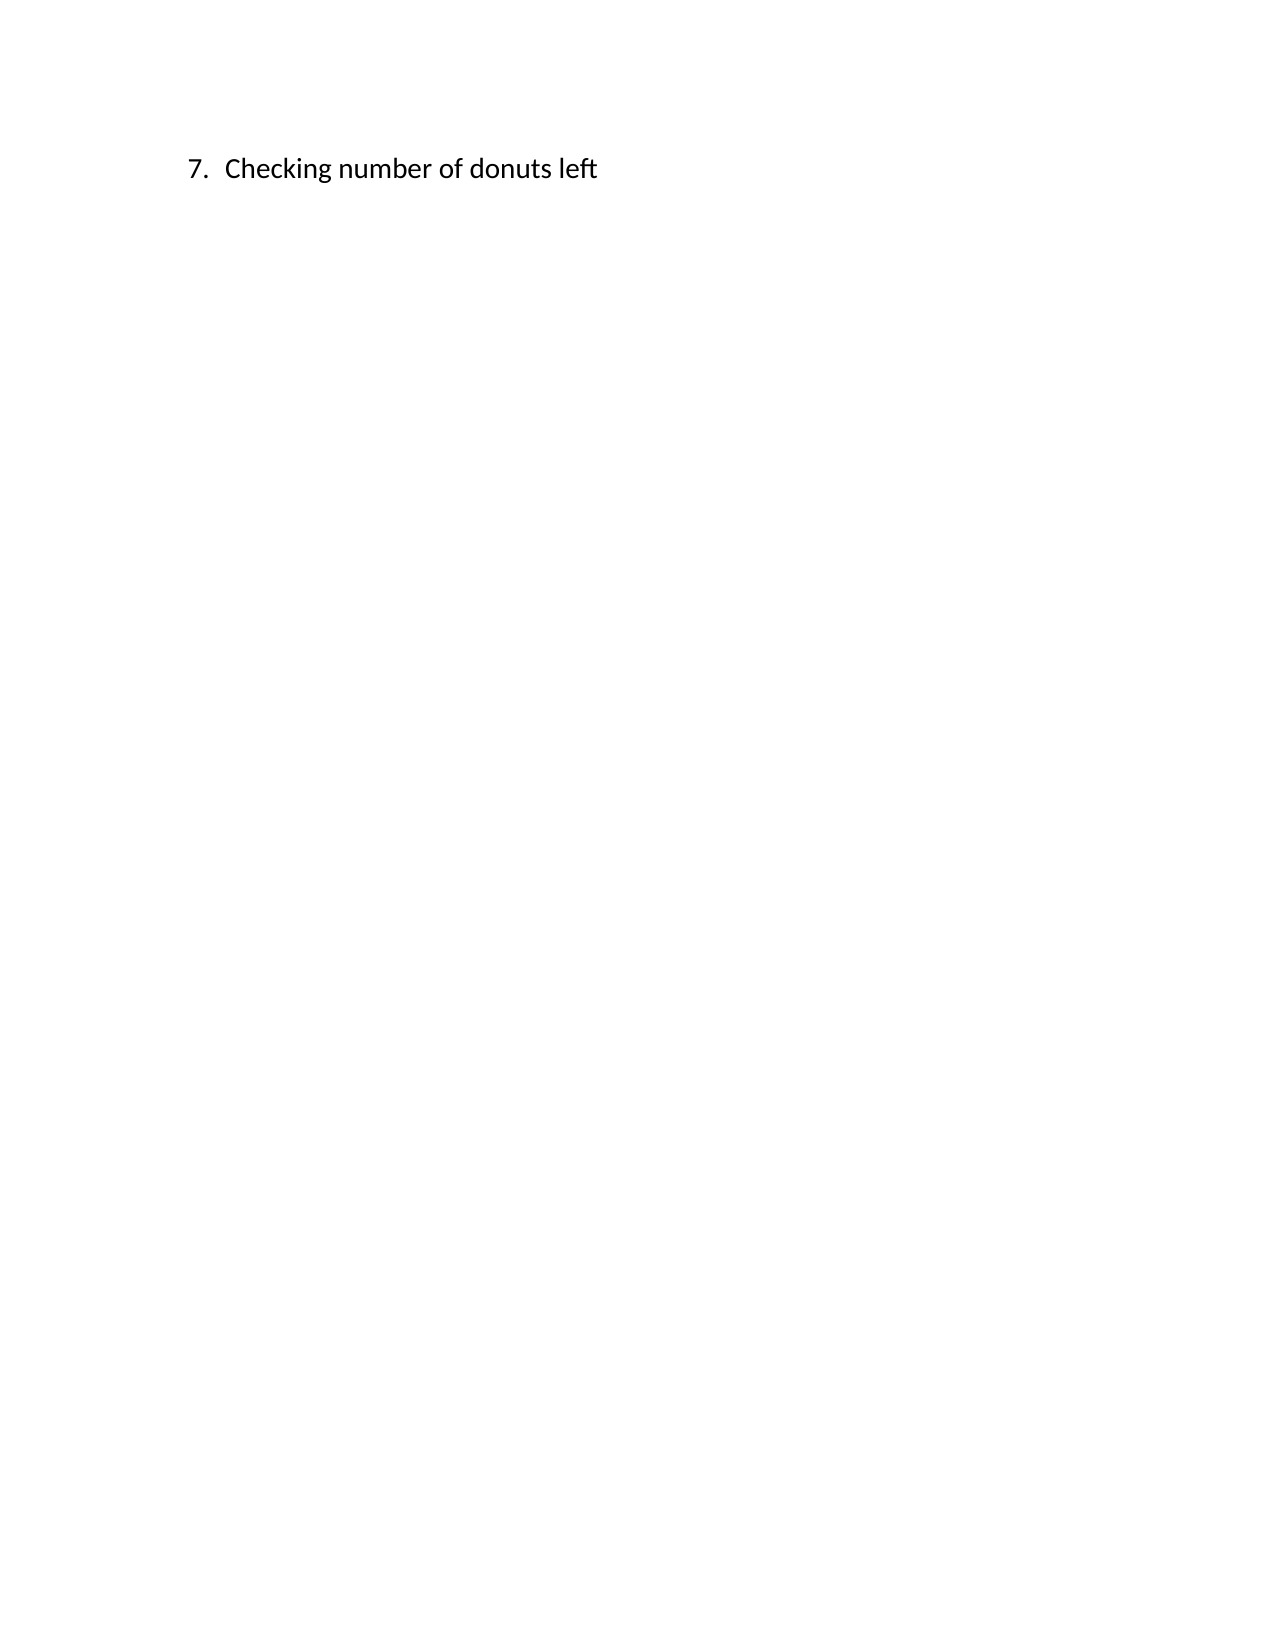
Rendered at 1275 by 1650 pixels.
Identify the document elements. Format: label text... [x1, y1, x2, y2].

list Checking number of donuts left [187, 150, 1125, 186]
